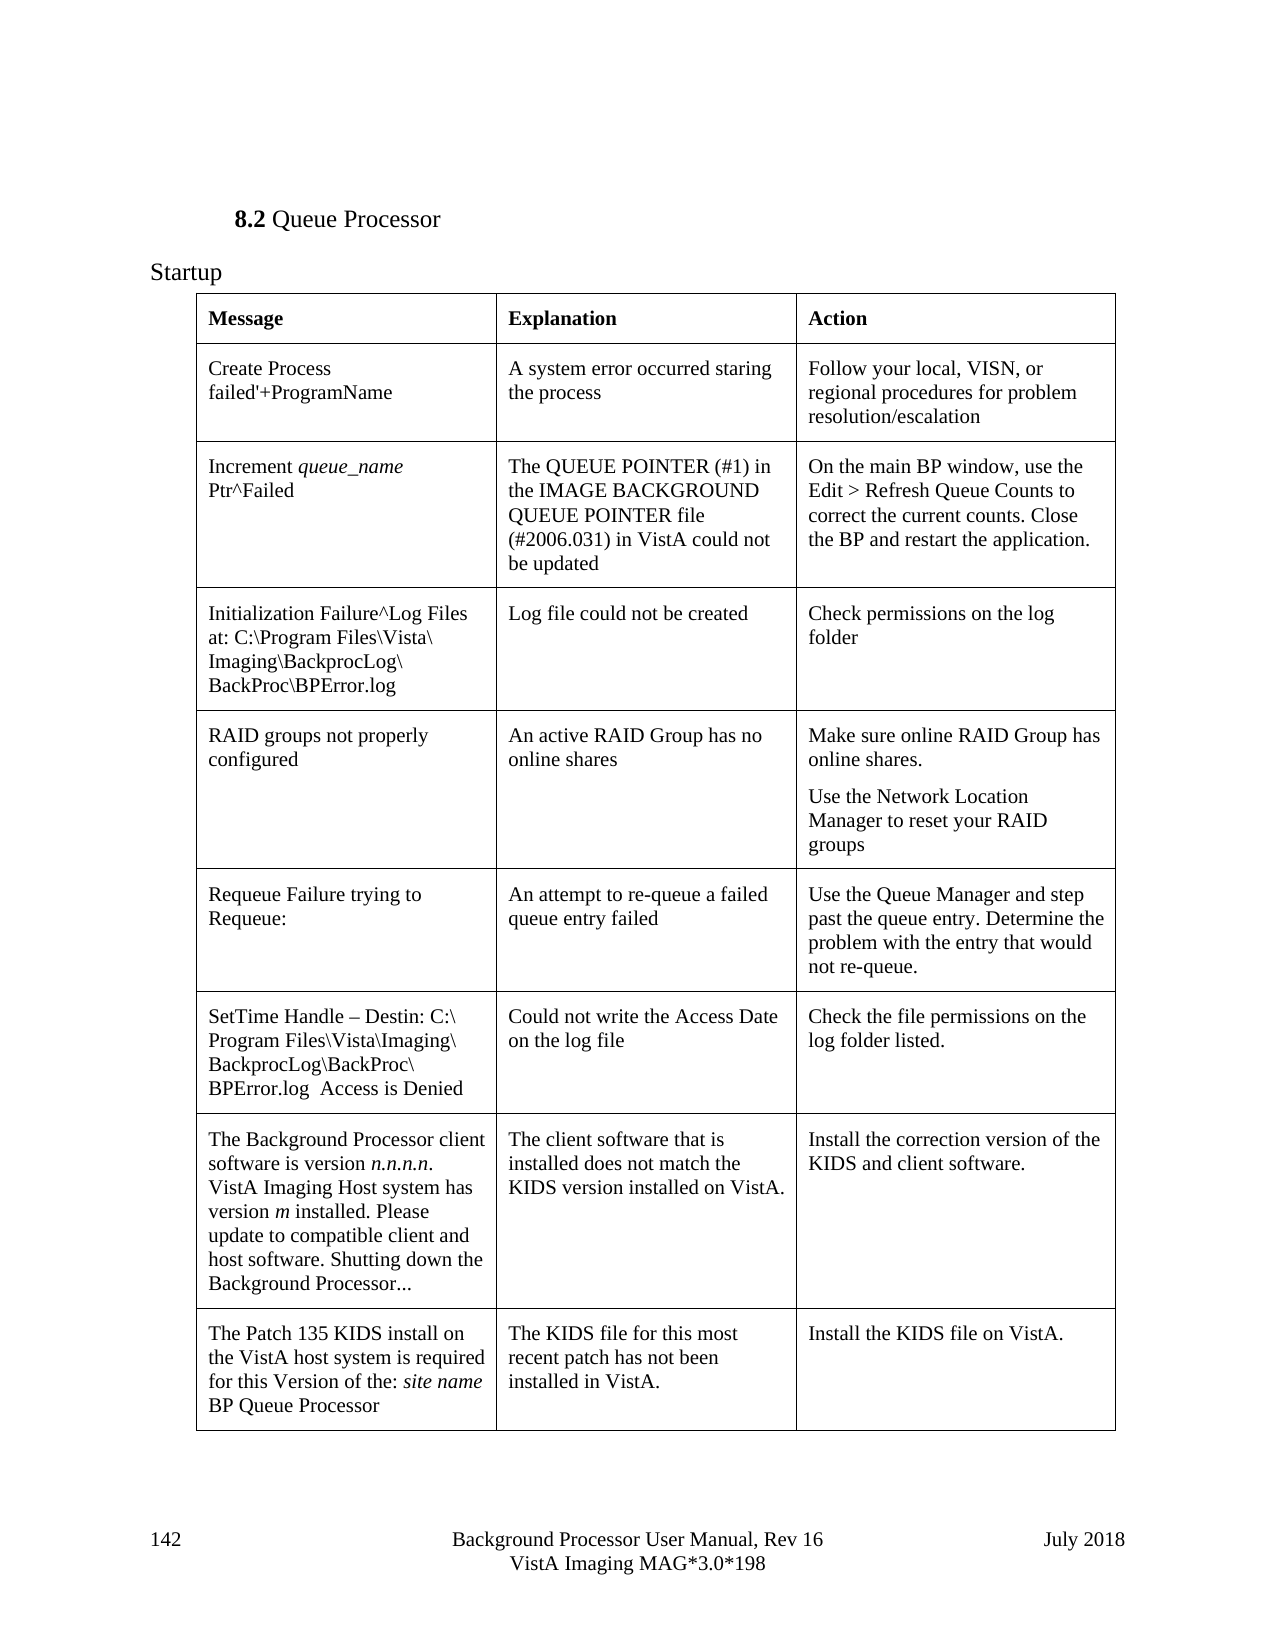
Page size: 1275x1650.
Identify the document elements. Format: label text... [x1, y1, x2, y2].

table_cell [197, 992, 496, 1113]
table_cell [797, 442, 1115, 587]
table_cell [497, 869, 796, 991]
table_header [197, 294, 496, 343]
subtitle Queue Processor [234, 204, 1125, 232]
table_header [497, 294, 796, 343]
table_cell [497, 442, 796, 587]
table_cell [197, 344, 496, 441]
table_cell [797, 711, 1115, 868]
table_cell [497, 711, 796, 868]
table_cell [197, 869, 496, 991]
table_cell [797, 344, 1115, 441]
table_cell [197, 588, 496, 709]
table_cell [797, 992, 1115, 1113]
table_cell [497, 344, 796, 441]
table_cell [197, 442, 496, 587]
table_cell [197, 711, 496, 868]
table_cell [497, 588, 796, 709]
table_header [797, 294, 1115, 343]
subtitle Startup [150, 257, 1125, 286]
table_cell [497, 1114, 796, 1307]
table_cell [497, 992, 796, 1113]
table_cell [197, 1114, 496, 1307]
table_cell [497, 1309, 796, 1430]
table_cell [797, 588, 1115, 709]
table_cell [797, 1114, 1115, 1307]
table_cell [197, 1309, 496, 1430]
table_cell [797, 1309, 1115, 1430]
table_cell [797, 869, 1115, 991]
